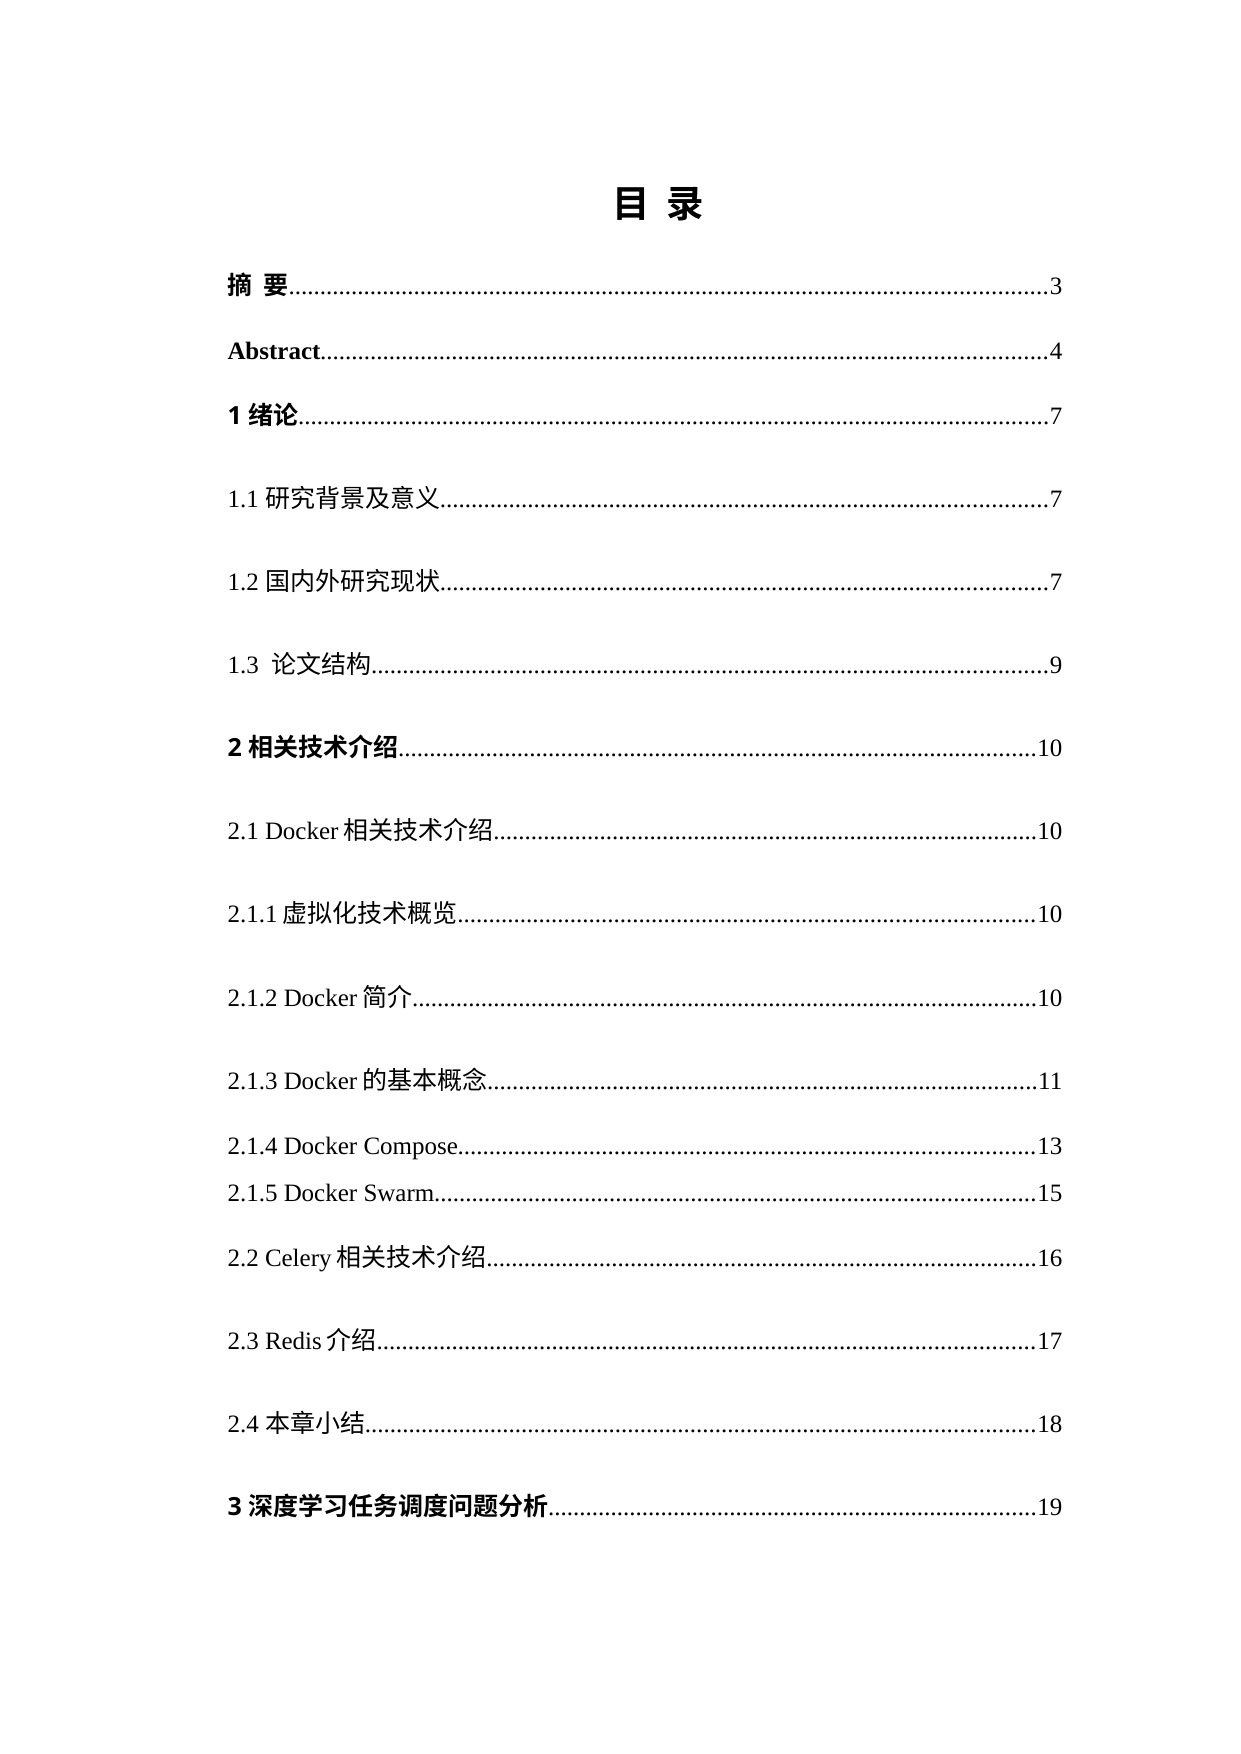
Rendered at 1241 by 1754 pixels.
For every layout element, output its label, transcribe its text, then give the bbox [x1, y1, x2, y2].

text 2.1.3 Docker的基本概念 11 [177, 1046, 1063, 1111]
text 2.2 Celery相关技术介绍 16 [177, 1223, 1063, 1288]
text Abstract 4 [177, 334, 1063, 366]
text 1.1 研究背景及意义 7 [177, 464, 1063, 529]
text 2.1.4 Docker Compose 13 [177, 1129, 1063, 1161]
text 3 深度学习任务调度问题分析 19 [177, 1472, 1063, 1537]
text 2.1.2 Docker简介 10 [177, 963, 1063, 1028]
text 2.4 本章小结 18 [177, 1389, 1063, 1454]
text 1.3 论文结构 9 [177, 630, 1063, 695]
text 2.1.5 Docker Swarm 15 [177, 1176, 1063, 1208]
text 摘 要 3 [177, 251, 1063, 316]
text 2.3 Redis介绍 17 [177, 1306, 1063, 1371]
subtitle 目 录 [177, 169, 1063, 234]
text 2.1.1虚拟化技术概览 10 [177, 879, 1063, 944]
text 2 相关技术介绍 10 [177, 713, 1063, 778]
text 1.2 国内外研究现状 7 [177, 547, 1063, 612]
text 1 绪论 7 [177, 381, 1063, 446]
text 2.1 Docker相关技术介绍 10 [177, 796, 1063, 861]
